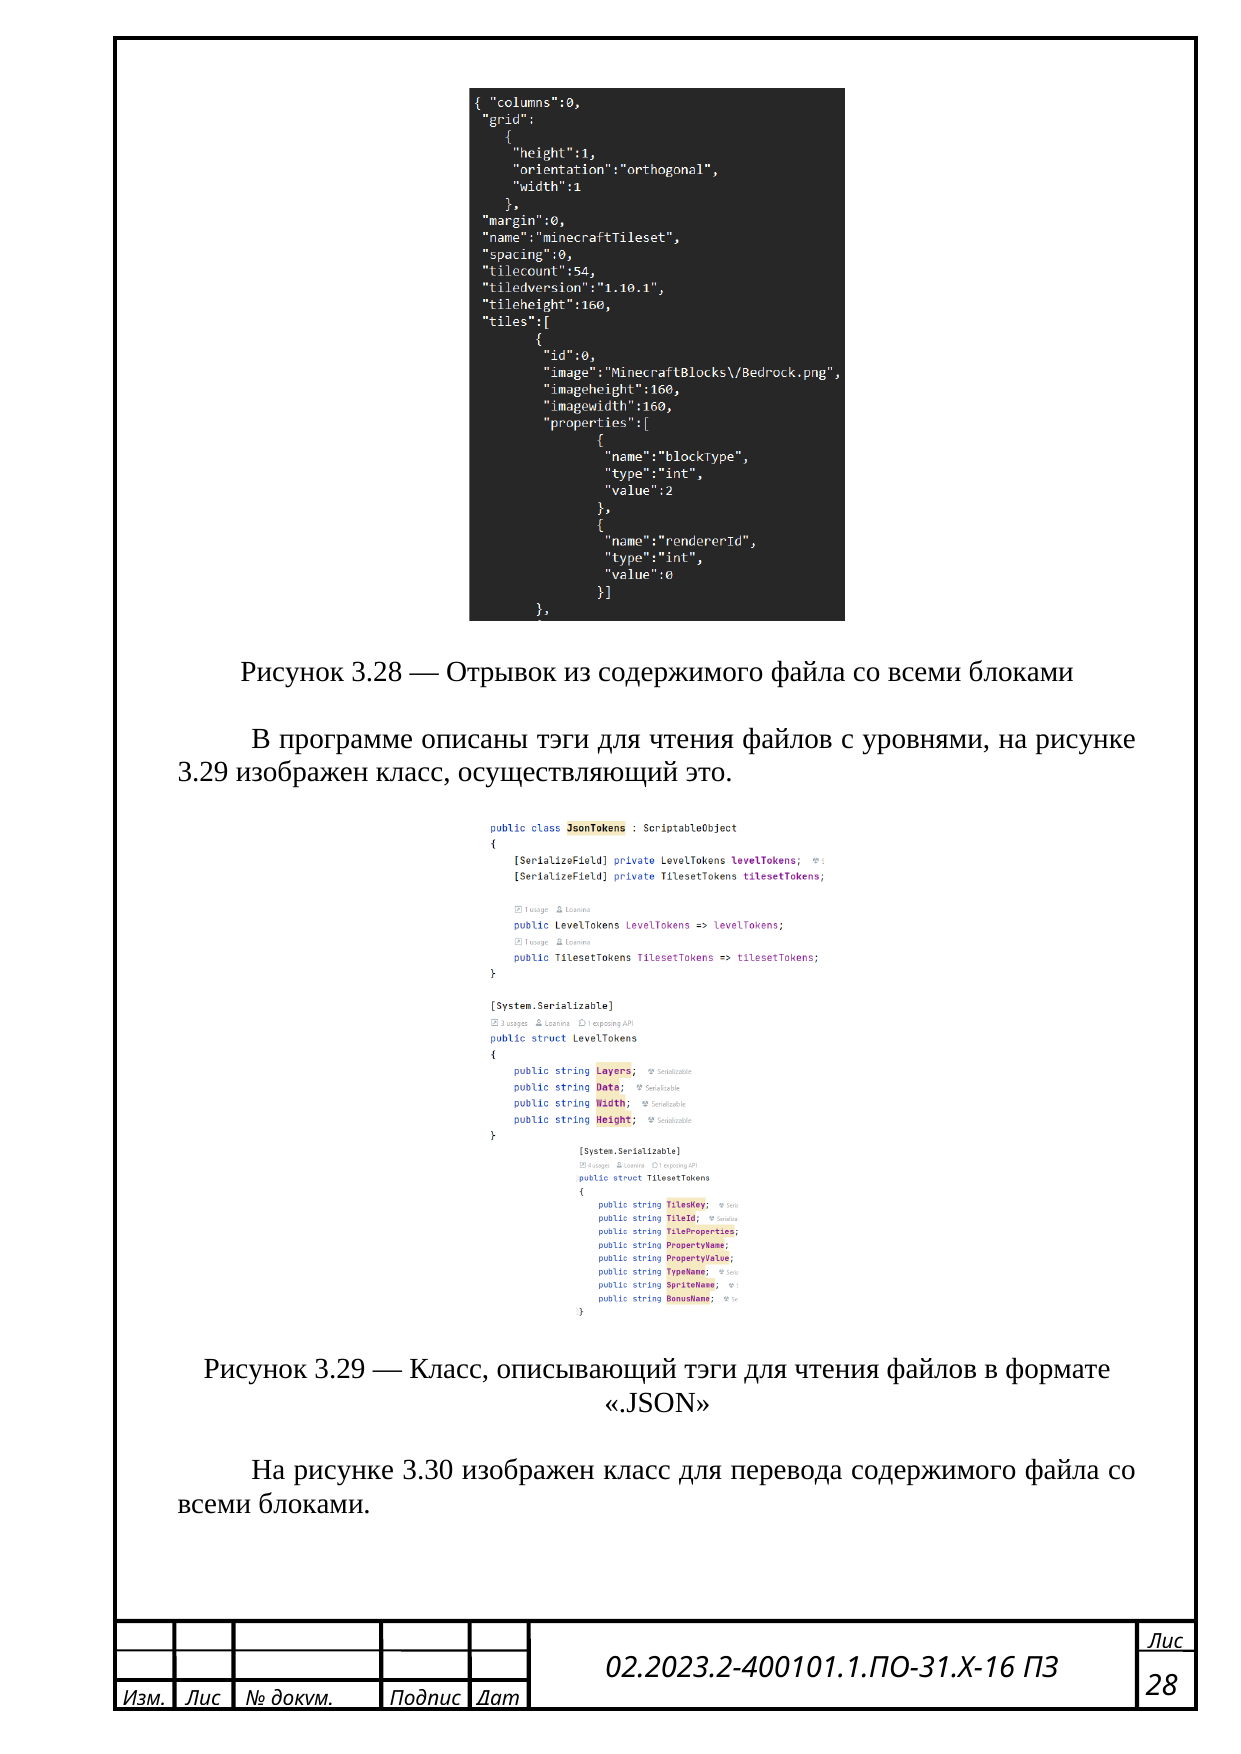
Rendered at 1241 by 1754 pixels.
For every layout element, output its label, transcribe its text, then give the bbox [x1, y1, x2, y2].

text На рисунке 3.30 изображен класс для перевода содержимого файла со всеми блоками. [177, 1452, 1137, 1519]
picture [490, 821, 824, 1319]
text Рисунок 3.28 — Отрывок из содержимого файла со всеми блоками [177, 654, 1137, 687]
picture [469, 88, 845, 621]
text В программе описаны тэги для чтения файлов с уровнями, на рисунке 3.29 изображен класс, осуществляющий это. [177, 721, 1137, 788]
text Рисунок 3.29 — Класс, описывающий тэги для чтения файлов в формате «.JSON» [177, 1352, 1137, 1419]
